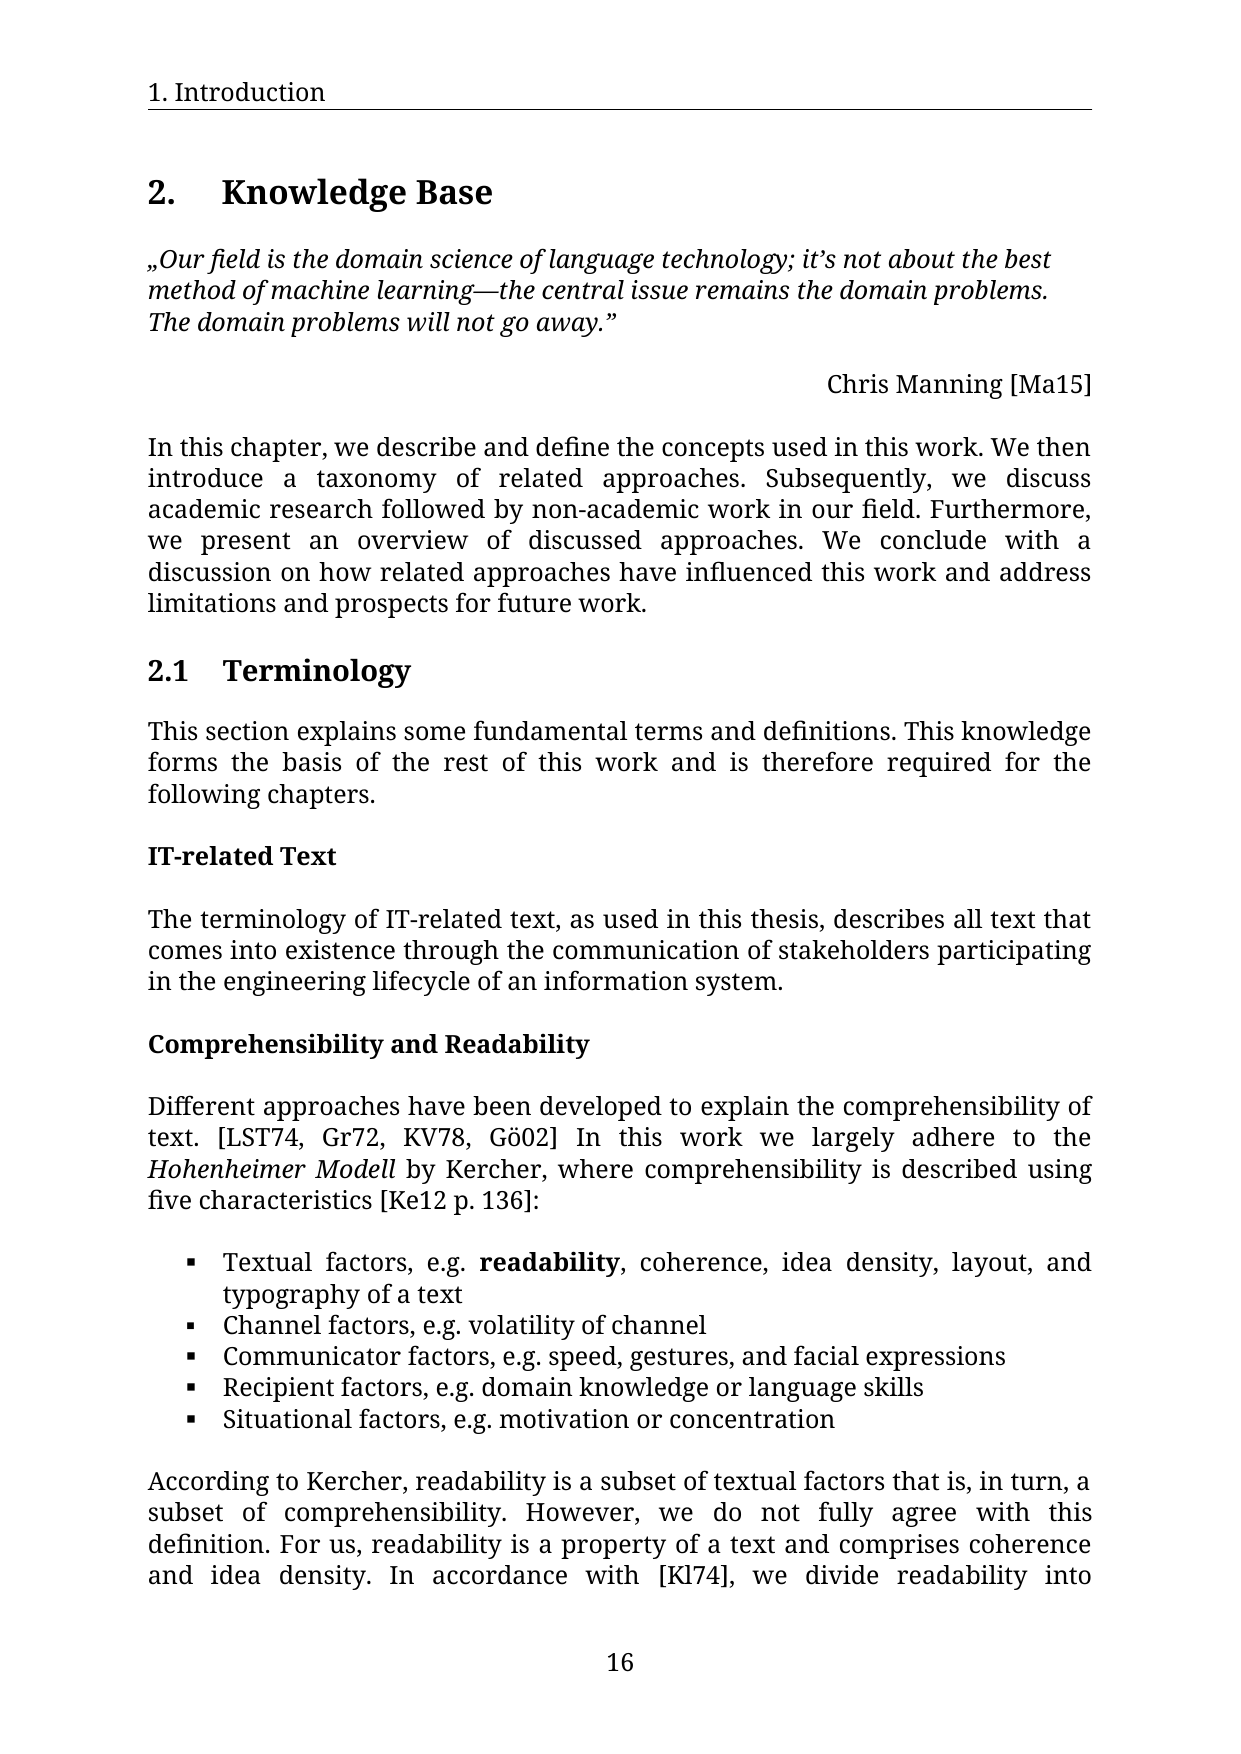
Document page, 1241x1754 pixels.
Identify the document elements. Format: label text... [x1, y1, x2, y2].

subtitle Terminology [148, 650, 1092, 689]
list Recipient factors, e.g. domain knowledge or language skills [185, 1372, 1092, 1403]
subtitle Comprehensibility and Readability [148, 1028, 1092, 1059]
text Chris Manning [Ma15] [185, 368, 1092, 400]
text This section explains some fundamental terms and definitions. This knowledge forms the basis of the rest of this work and is therefore required for the following chapters. [148, 716, 1092, 809]
list Situational factors, e.g. motivation or concentration [185, 1403, 1092, 1434]
subtitle IT-related Text [148, 841, 1092, 872]
text The terminology of IT-related text, as used in this thesis, describes all text that comes into existence through the communication of stakeholders participating in the engineering lifecycle of an information system. [148, 903, 1092, 997]
text In this chapter, we describe and define the concepts used in this work. We then introduce a taxonomy of related approaches. Subsequently, we discuss academic research followed by non-academic work in our field. Furthermore, we present an overview of discussed approaches. We conclude with a discussion on how related approaches have influenced this work and address limitations and prospects for future work. [148, 431, 1092, 618]
text „Our field is the domain science of language technology; it’s not about the best method of machine learning—the central issue remains the domain problems. The domain problems will not go away.” [148, 243, 1092, 337]
text Different approaches have been developed to explain the comprehensibility of text. [LST74, Gr72, KV78, Gö02] In this work we largely adhere to the Hohenheimer Modell by Kercher, where comprehensibility is described using five characteristics [Ke12 p. 136]: [148, 1091, 1092, 1216]
list Textual factors, e.g. readability, coherence, idea density, layout, and typography of a text [185, 1247, 1092, 1309]
list Channel factors, e.g. volatility of channel [185, 1309, 1092, 1341]
subtitle Knowledge Base [148, 169, 1092, 214]
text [148, 1466, 1092, 1591]
list Communicator factors, e.g. speed, gestures, and facial expressions [185, 1341, 1092, 1372]
